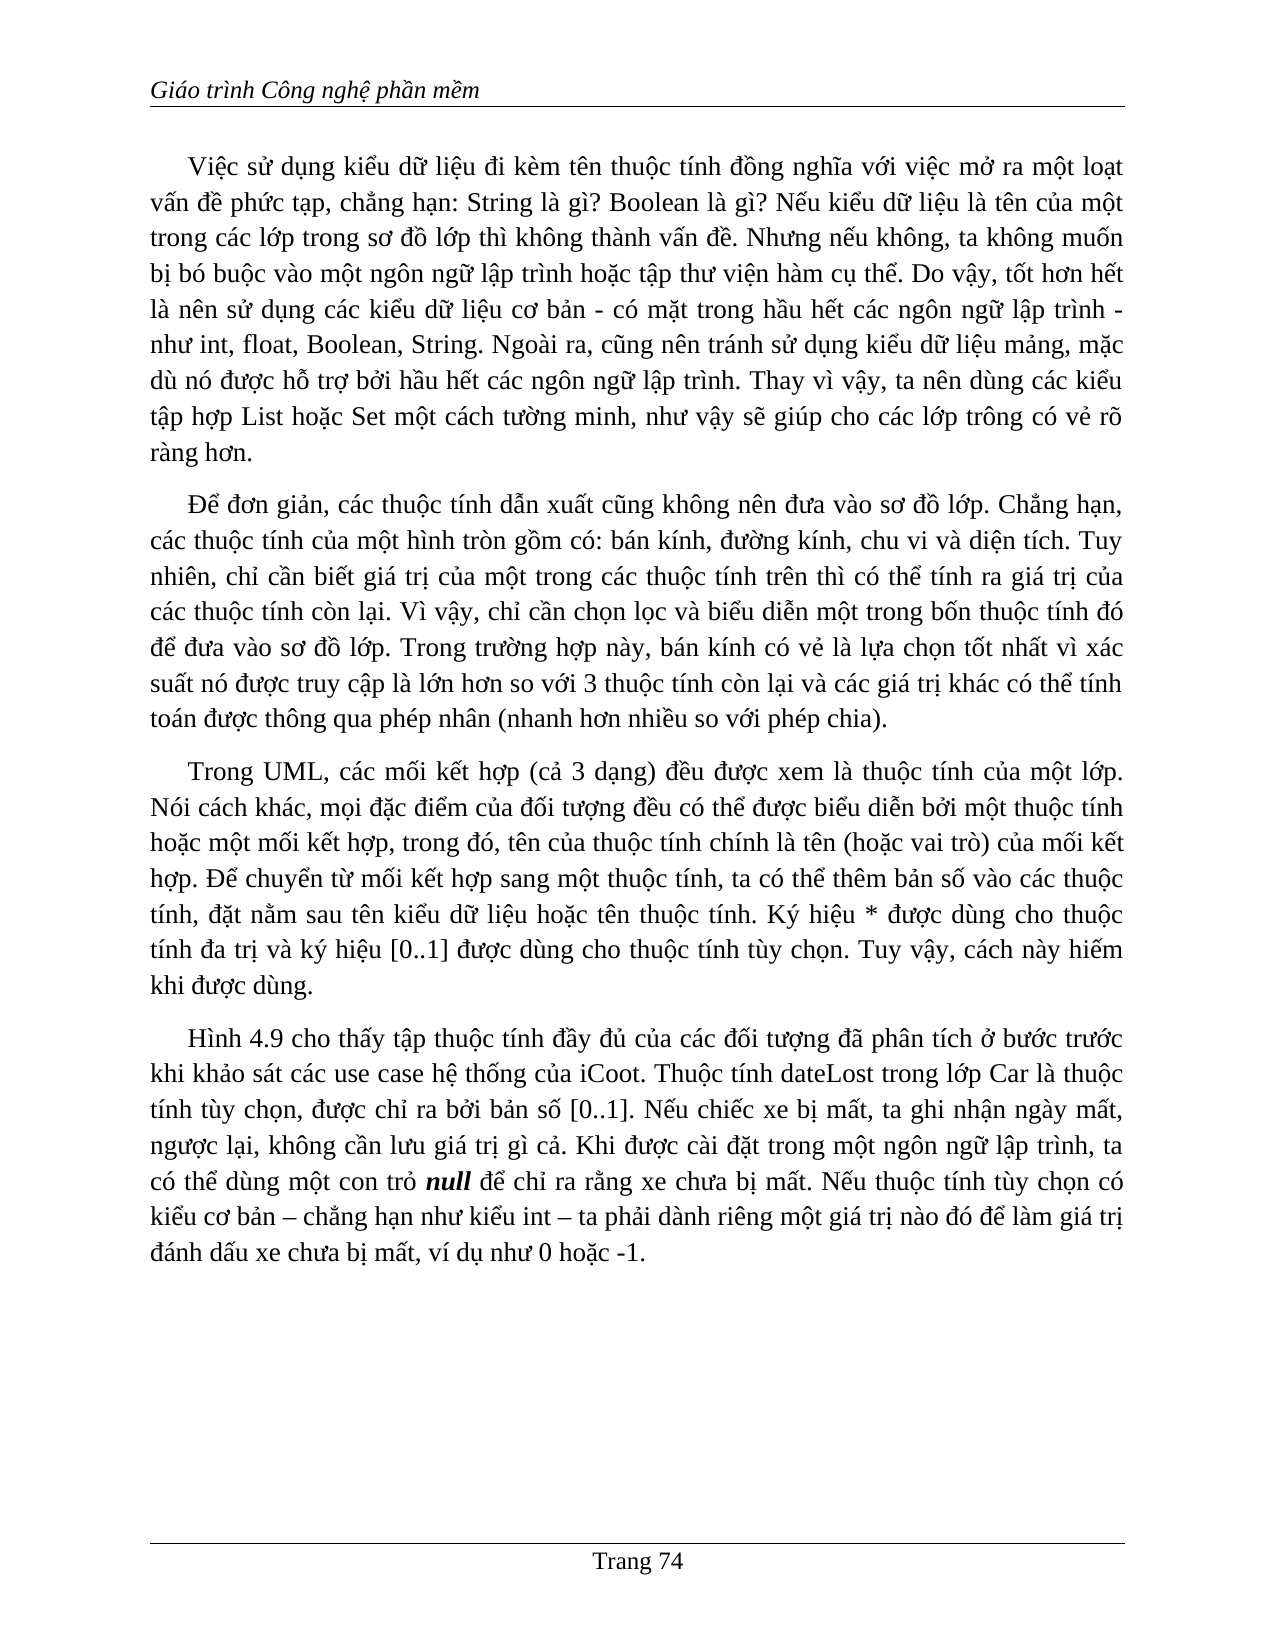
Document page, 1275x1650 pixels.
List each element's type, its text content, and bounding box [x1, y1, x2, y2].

text Để đơn giản, các thuộc tính dẫn xuất cũng không nên đưa vào sơ đồ lớp. Chẳng hạn, các thuộc tính của một hình tròn gồm có: bán kính, đường kính, chu vi và diện tích. Tuy nhiên, chỉ cần biết giá trị của một trong các thuộc tính trên thì có thể tính ra giá trị của các thuộc tính còn lại. Vì vậy, chỉ cần chọn lọc và biểu diễn một trong bốn thuộc tính đó để đưa vào sơ đồ lớp. Trong trường hợp này, bán kính có vẻ là lựa chọn tốt nhất vì xác suất nó được truy cập là lớn hơn so với 3 thuộc tính còn lại và các giá trị khác có thể tính toán được thông qua phép nhân (nhanh hơn nhiều so với phép chia). [150, 488, 1125, 734]
text Trong UML, các mối kết hợp (cả 3 dạng) đều được xem là thuộc tính của một lớp. Nói cách khác, mọi đặc điểm của đối tượng đều có thể được biểu diễn bởi một thuộc tính hoặc một mối kết hợp, trong đó, tên của thuộc tính chính là tên (hoặc vai trò) của mối kết hợp. Để chuyển từ mối kết hợp sang một thuộc tính, ta có thể thêm bản số vào các thuộc tính, đặt nằm sau tên kiểu dữ liệu hoặc tên thuộc tính. Ký hiệu * được dùng cho thuộc tính đa trị và ký hiệu [0..1] được dùng cho thuộc tính tùy chọn. Tuy vậy, cách này hiếm khi được dùng. [150, 755, 1125, 1001]
text Hình 4.9 cho thấy tập thuộc tính đầy đủ của các đối tượng đã phân tích ở bước trước khi khảo sát các use case hệ thống của iCoot. Thuộc tính dateLost trong lớp Car là thuộc tính tùy chọn, được chỉ ra bởi bản số [0..1]. Nếu chiếc xe bị mất, ta ghi nhận ngày mất, ngược lại, không cần lưu giá trị gì cả. Khi được cài đặt trong một ngôn ngữ lập trình, ta có thể dùng một con trỏ null để chỉ ra rằng xe chưa bị mất. Nếu thuộc tính tùy chọn có kiểu cơ bản – chẳng hạn như kiểu int – ta phải dành riêng một giá trị nào đó để làm giá trị đánh dấu xe chưa bị mất, ví dụ như 0 hoặc -1. [150, 1022, 1125, 1267]
text Việc sử dụng kiểu dữ liệu đi kèm tên thuộc tính đồng nghĩa với việc mở ra một loạt vấn đề phức tạp, chẳng hạn: String là gì? Boolean là gì? Nếu kiểu dữ liệu là tên của một trong các lớp trong sơ đồ lớp thì không thành vấn đề. Nhưng nếu không, ta không muốn bị bó buộc vào một ngôn ngữ lập trình hoặc tập thư viện hàm cụ thể. Do vậy, tốt hơn hết là nên sử dụng các kiểu dữ liệu cơ bản - có mặt trong hầu hết các ngôn ngữ lập trình - như int, float, Boolean, String. Ngoài ra, cũng nên tránh sử dụng kiểu dữ liệu mảng, mặc dù nó được hỗ trợ bởi hầu hết các ngôn ngữ lập trình. Thay vì vậy, ta nên dùng các kiểu tập hợp List hoặc Set một cách tường minh, như vậy sẽ giúp cho các lớp trông có vẻ rõ ràng hơn. [150, 150, 1125, 467]
